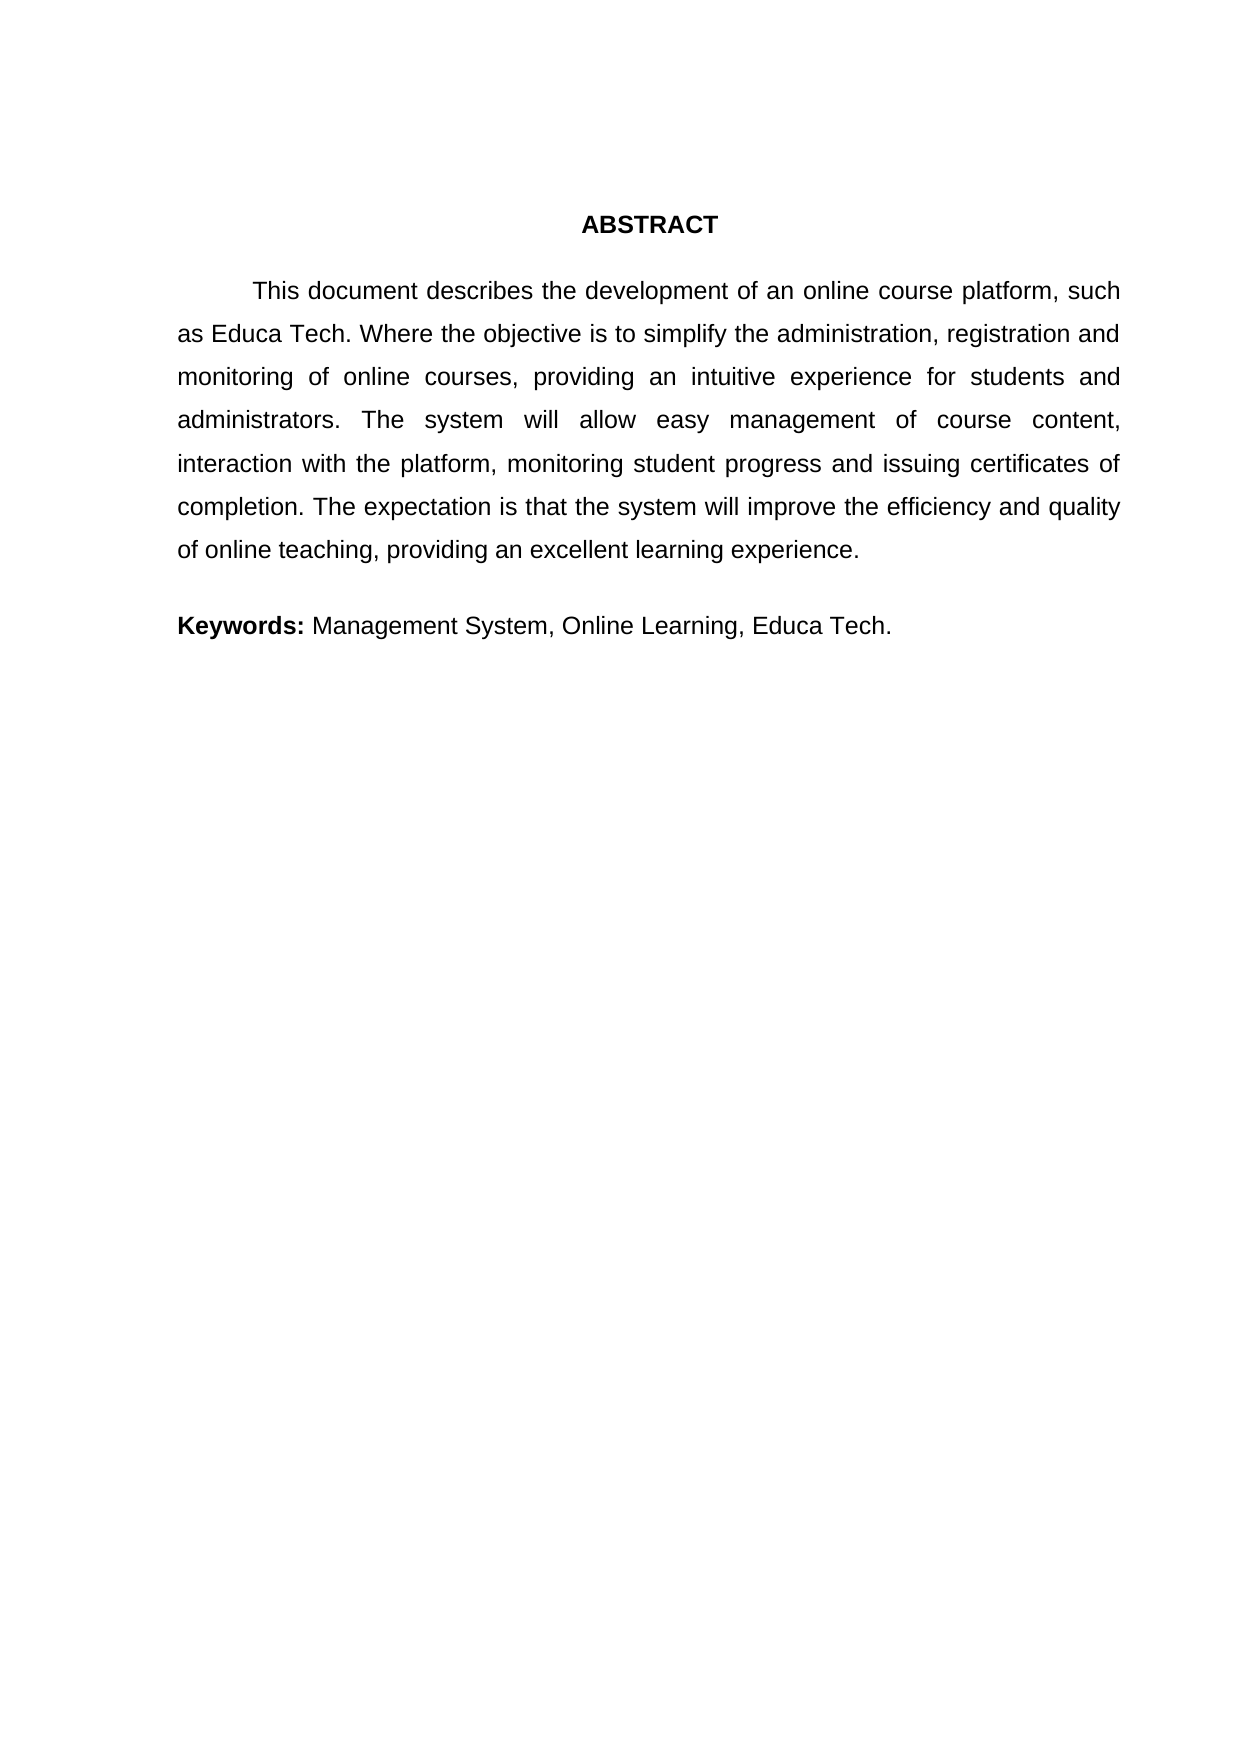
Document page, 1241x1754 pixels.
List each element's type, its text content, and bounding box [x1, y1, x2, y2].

text This document describes the development of an online course platform, such as Educa Tech. Where the objective is to simplify the administration, registration and monitoring of online courses, providing an intuitive experience for students and administrators. The system will allow easy management of course content, interaction with the platform, monitoring student progress and issuing certificates of completion. The expectation is that the system will improve the efficiency and quality of online teaching, providing an excellent learning experience. [177, 276, 1122, 564]
text ABSTRACT [177, 210, 1122, 239]
text Keywords: Management System, Online Learning, Educa Tech. [177, 611, 1122, 640]
